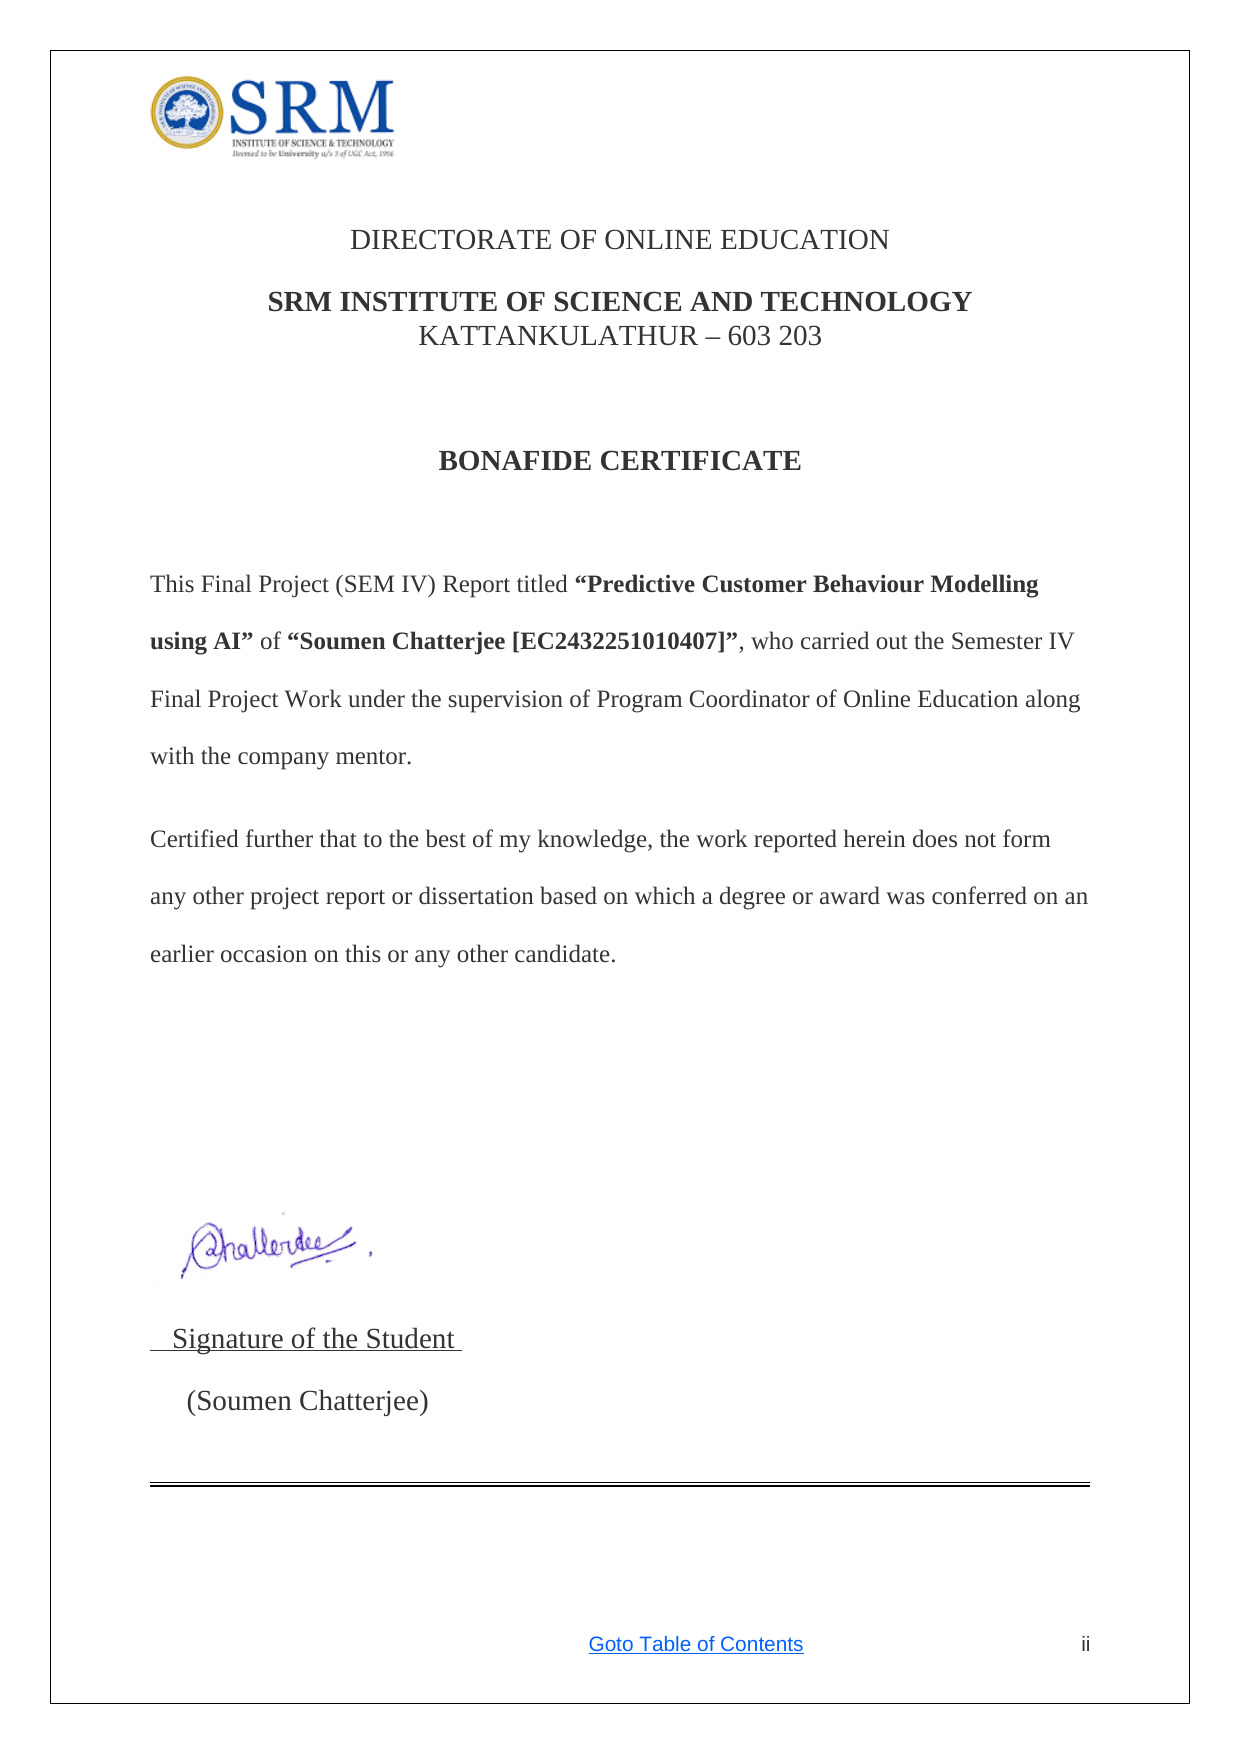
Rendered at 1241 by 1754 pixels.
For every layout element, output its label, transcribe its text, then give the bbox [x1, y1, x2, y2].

picture [150, 73, 397, 160]
text This Final Project (SEM IV) Report titled “Predictive Customer Behaviour Modelling using AI” of “Soumen Chatterjee [EC2432251010407]”, who carried out the Semester IV Final Project Work under the supervision of Program Coordinator of Online Education along with the company mentor. [150, 569, 1090, 770]
text BONAFIDE CERTIFICATE [150, 443, 1090, 477]
text (Soumen Chatterjee) [150, 1383, 1090, 1417]
text Signature of the Student [150, 1321, 1090, 1354]
text Certified further that to the best of my knowledge, the work reported herein does not form any other project report or dissertation based on which a degree or award was conferred on an earlier occasion on this or any other candidate. [150, 824, 1090, 968]
text SRM INSTITUTE OF SCIENCE AND TECHNOLOGY KATTANKULATHUR – 603 203 [150, 284, 1090, 352]
text DIRECTORATE OF ONLINE EDUCATION [150, 222, 1090, 255]
picture [150, 1209, 392, 1292]
